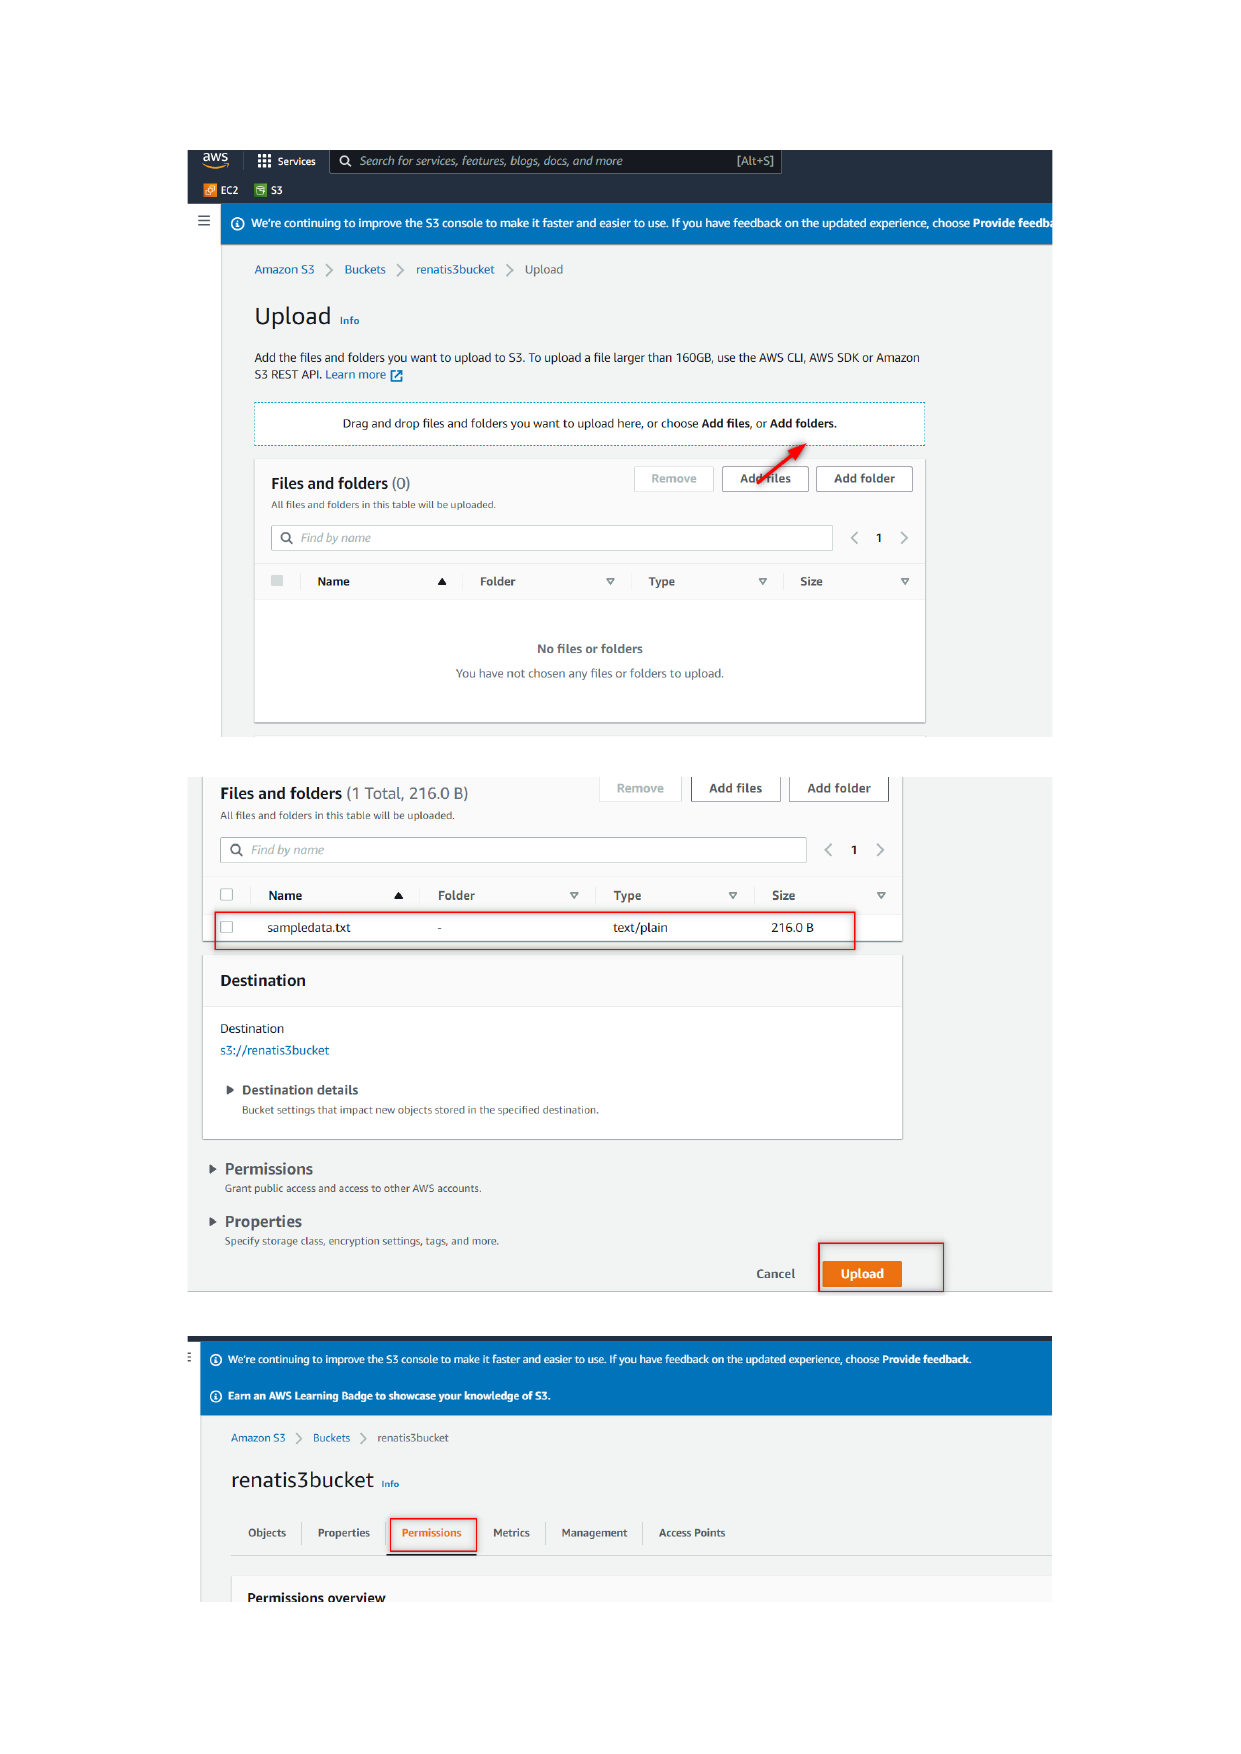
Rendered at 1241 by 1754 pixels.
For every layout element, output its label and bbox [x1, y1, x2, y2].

picture [187, 777, 1053, 1296]
picture [187, 150, 1053, 737]
picture [187, 1336, 1052, 1602]
